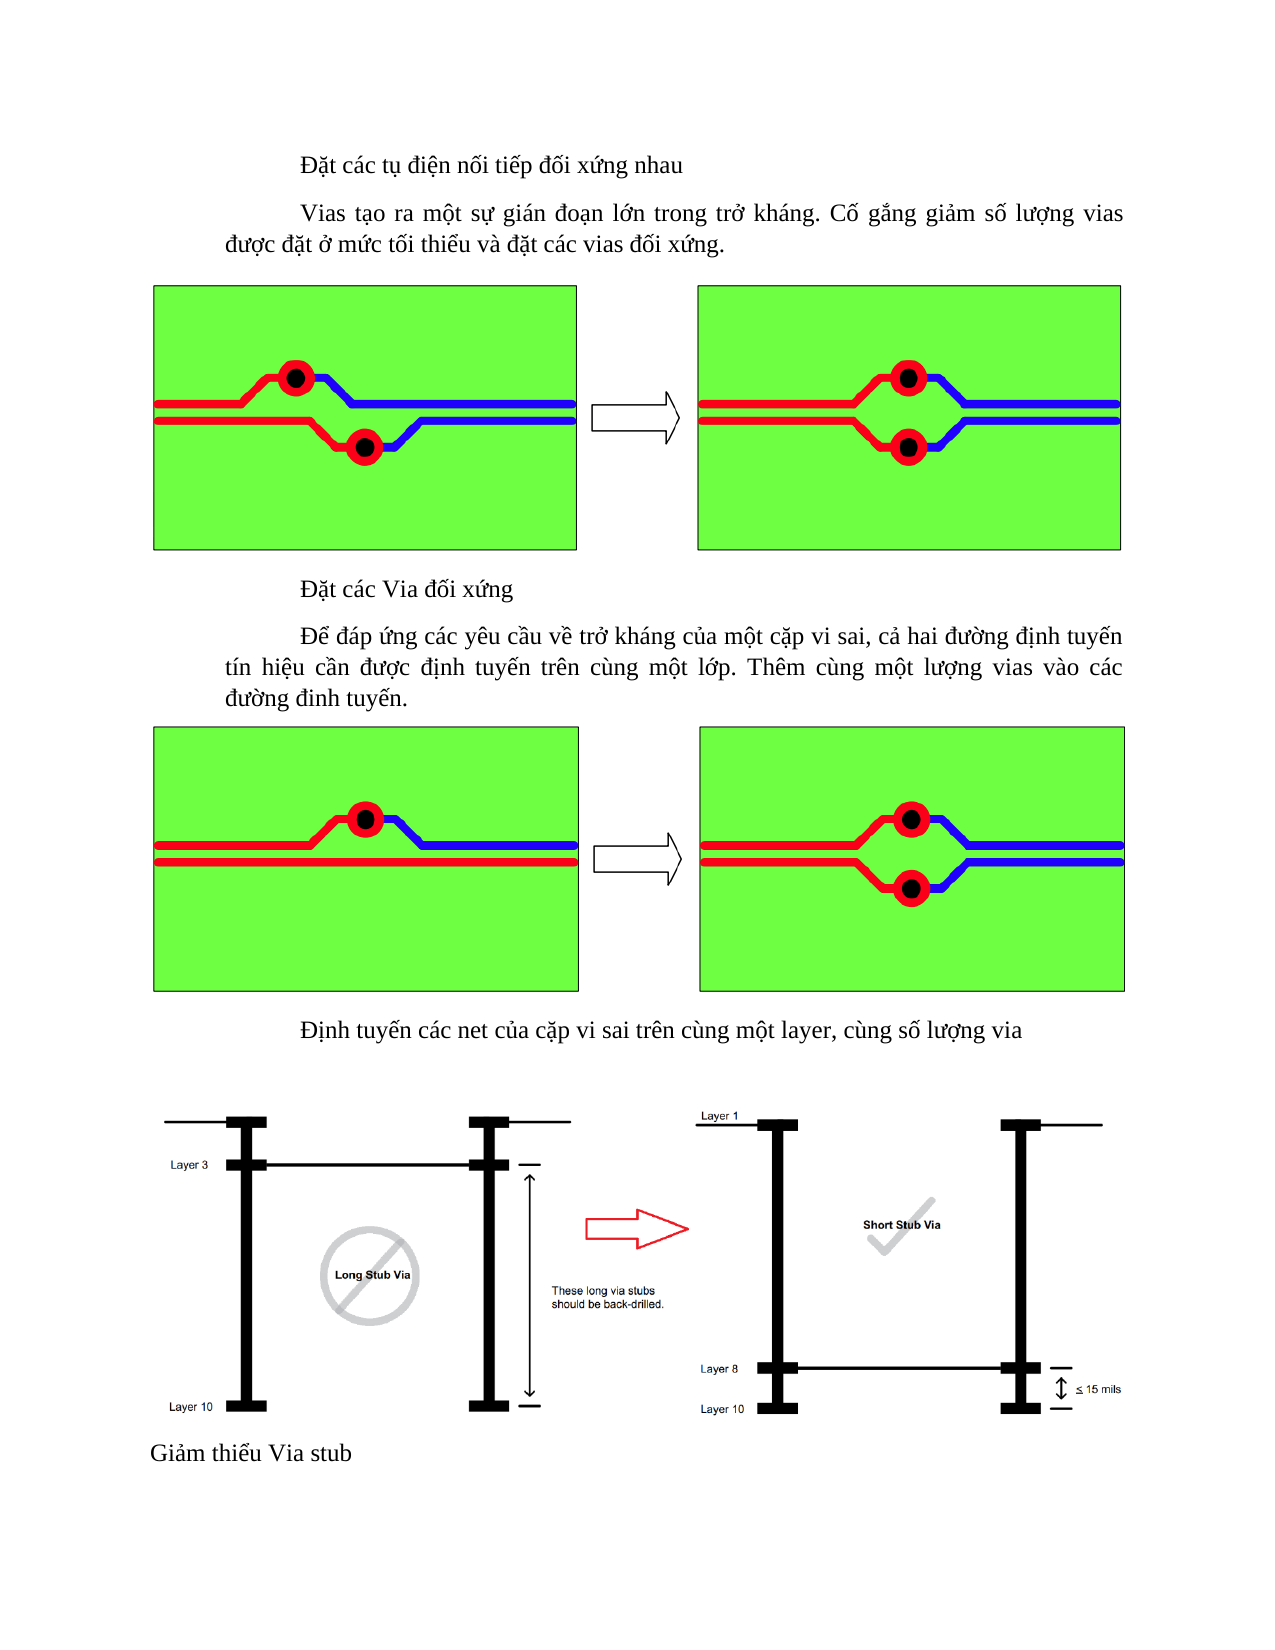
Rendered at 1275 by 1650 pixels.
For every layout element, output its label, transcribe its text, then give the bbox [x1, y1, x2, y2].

text Để đáp ứng các yêu cầu về trở kháng của một cặp vi sai, cả hai đường định tuyến tín hiệu cần được định tuyến trên cùng một lớp. Thêm cùng một lượng vias vào các đường đinh tuyến. [225, 621, 1125, 712]
text Đặt các tụ điện nối tiếp đối xứng nhau [225, 150, 1125, 179]
text Định tuyến các net của cặp vi sai trên cùng một layer, cùng số lượng via [225, 994, 1125, 1044]
text Vias tạo ra một sự gián đoạn lớn trong trở kháng. Cố gắng giảm số lượng vias được đặt ở mức tối thiểu và đặt các vias đối xứng. [225, 198, 1125, 257]
picture [150, 281, 1125, 553]
picture [150, 1110, 1124, 1420]
picture [150, 724, 1125, 994]
text Giảm thiểu Via stub [150, 1438, 1125, 1467]
text Đặt các Via đối xứng [225, 553, 1125, 602]
